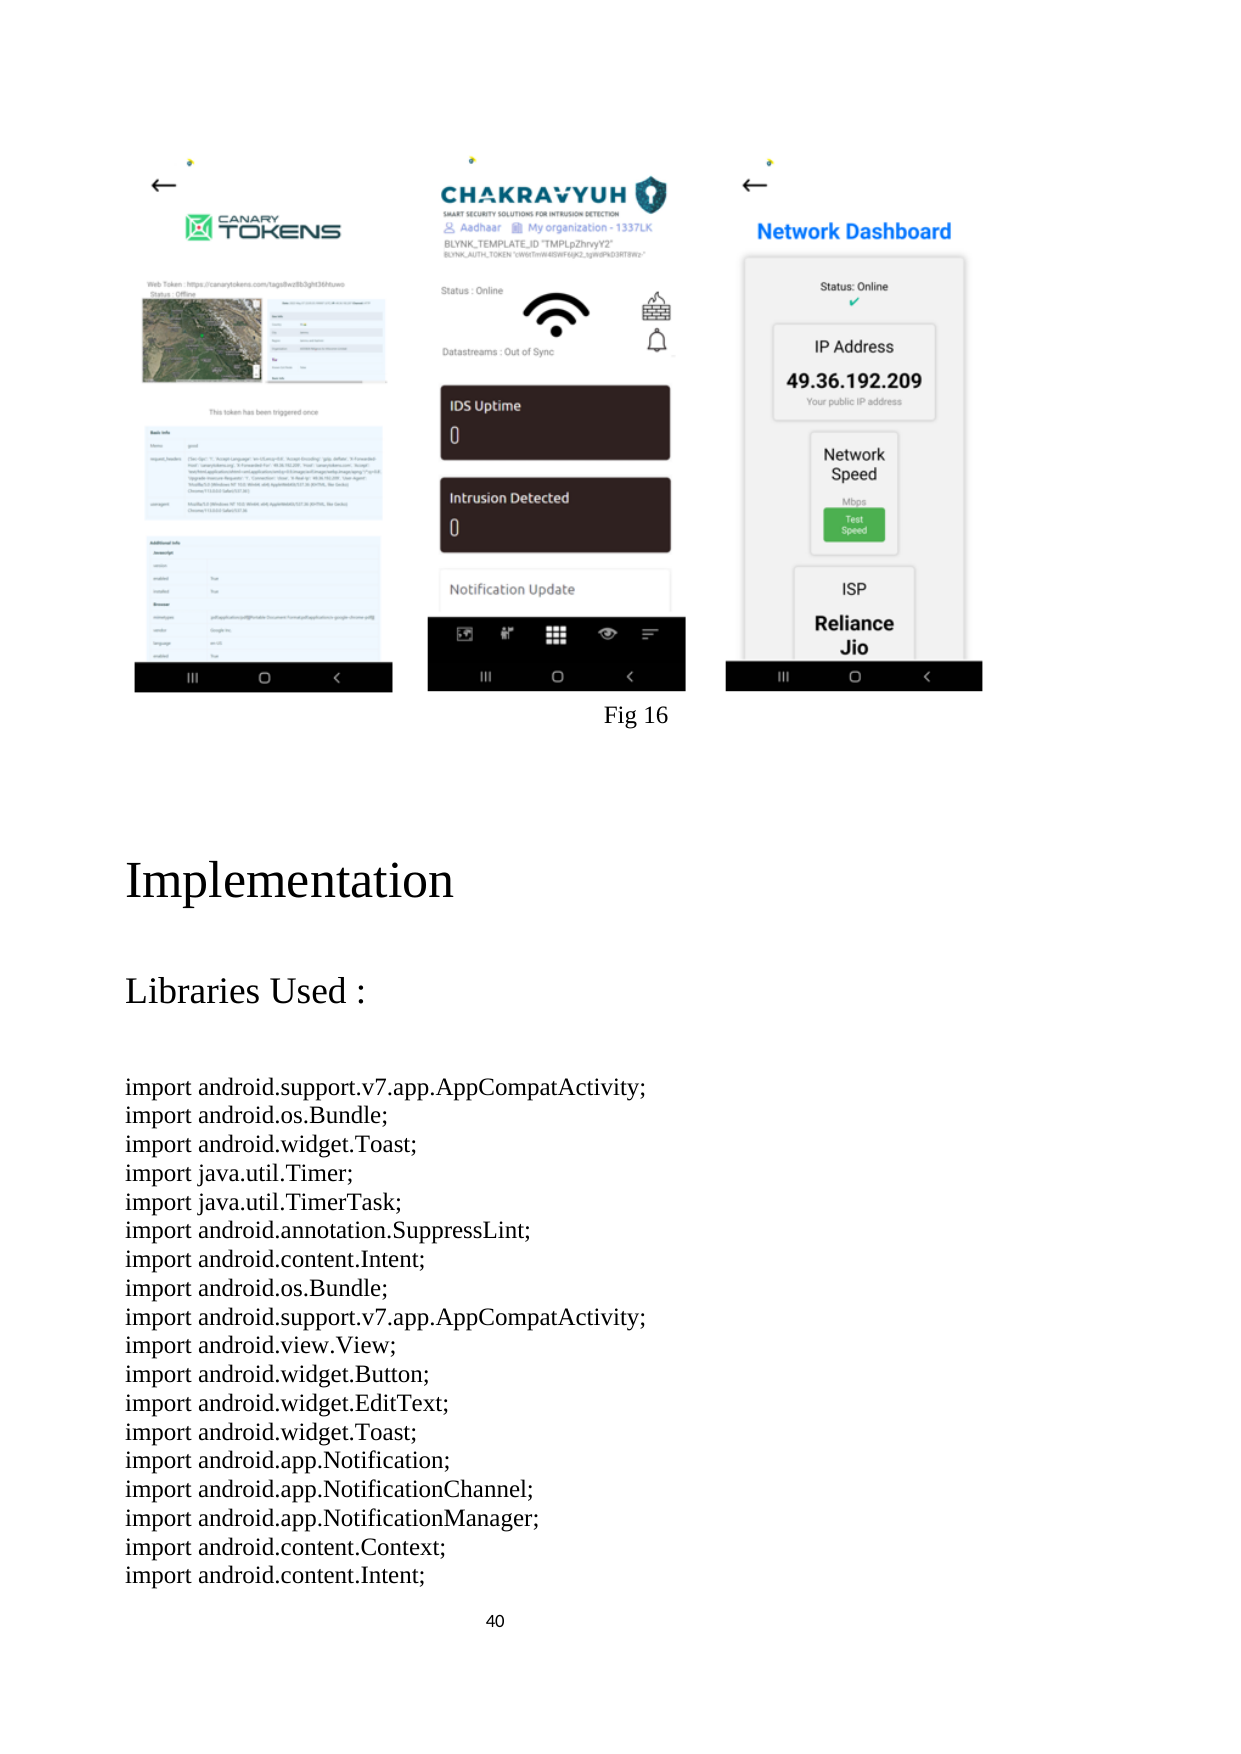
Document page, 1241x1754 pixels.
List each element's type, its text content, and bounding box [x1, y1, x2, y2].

text import android.os.Bundle; [125, 1101, 1146, 1129]
text import android.content.Intent; [125, 1244, 1146, 1273]
text import android.app.Notification; [125, 1446, 1146, 1474]
text Implementation [125, 849, 1146, 909]
text import android.support.v7.app.AppCompatActivity; [125, 1302, 1146, 1331]
text import android.widget.Toast; [125, 1417, 1146, 1446]
text import android.content.Context; [125, 1532, 1146, 1561]
text import android.annotation.SuppressLint; [125, 1216, 1146, 1244]
text import java.util.TimerTask; [125, 1187, 1146, 1216]
text Libraries Used : [125, 969, 1146, 1012]
text import java.util.Timer; [125, 1158, 1146, 1187]
text Fig 16 [125, 700, 1146, 729]
text import android.os.Bundle; [125, 1273, 1146, 1302]
text import android.widget.Button; [125, 1359, 1146, 1388]
text import android.app.NotificationChannel; [125, 1474, 1146, 1503]
text import android.view.View; [125, 1331, 1146, 1359]
text import android.widget.EditText; [125, 1388, 1146, 1417]
text import android.content.Intent; [125, 1561, 1146, 1589]
text import android.app.NotificationManager; [125, 1503, 1146, 1532]
text import android.widget.Toast; [125, 1129, 1146, 1158]
picture [125, 153, 990, 701]
text import android.support.v7.app.AppCompatActivity; [125, 1072, 1146, 1101]
